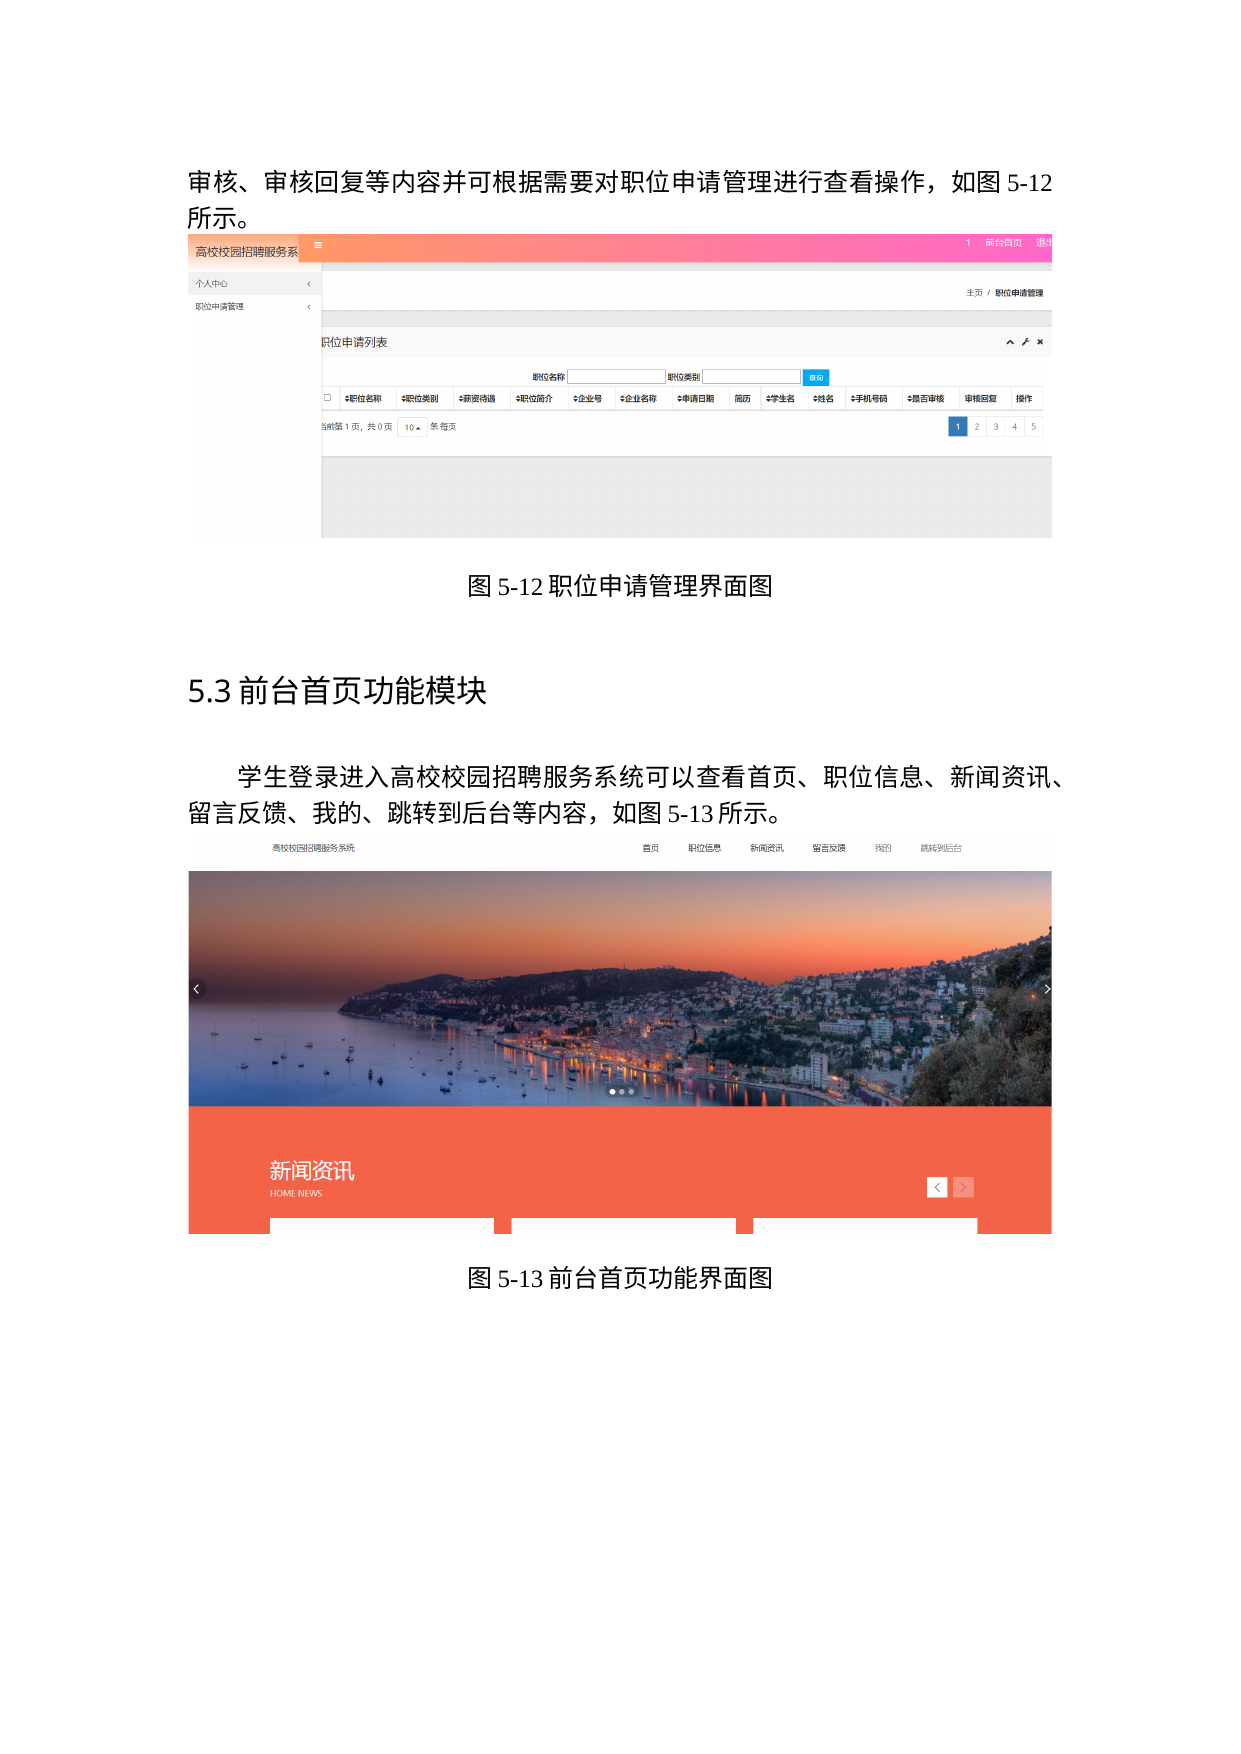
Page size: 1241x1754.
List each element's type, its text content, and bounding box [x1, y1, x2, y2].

text 图5-13前台首页功能界面图 [187, 1259, 1053, 1295]
picture [188, 830, 1052, 1234]
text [187, 162, 1053, 234]
text 图5-12职位申请管理界面图 [187, 566, 1053, 602]
subtitle 5.3前台首页功能模块 [187, 656, 1053, 721]
text 学生登录进入高校校园招聘服务系统可以查看首页、职位信息、新闻资讯、留言反馈、我的、跳转到后台等内容，如图5-13所示。 [187, 757, 1053, 830]
picture [188, 234, 1053, 538]
